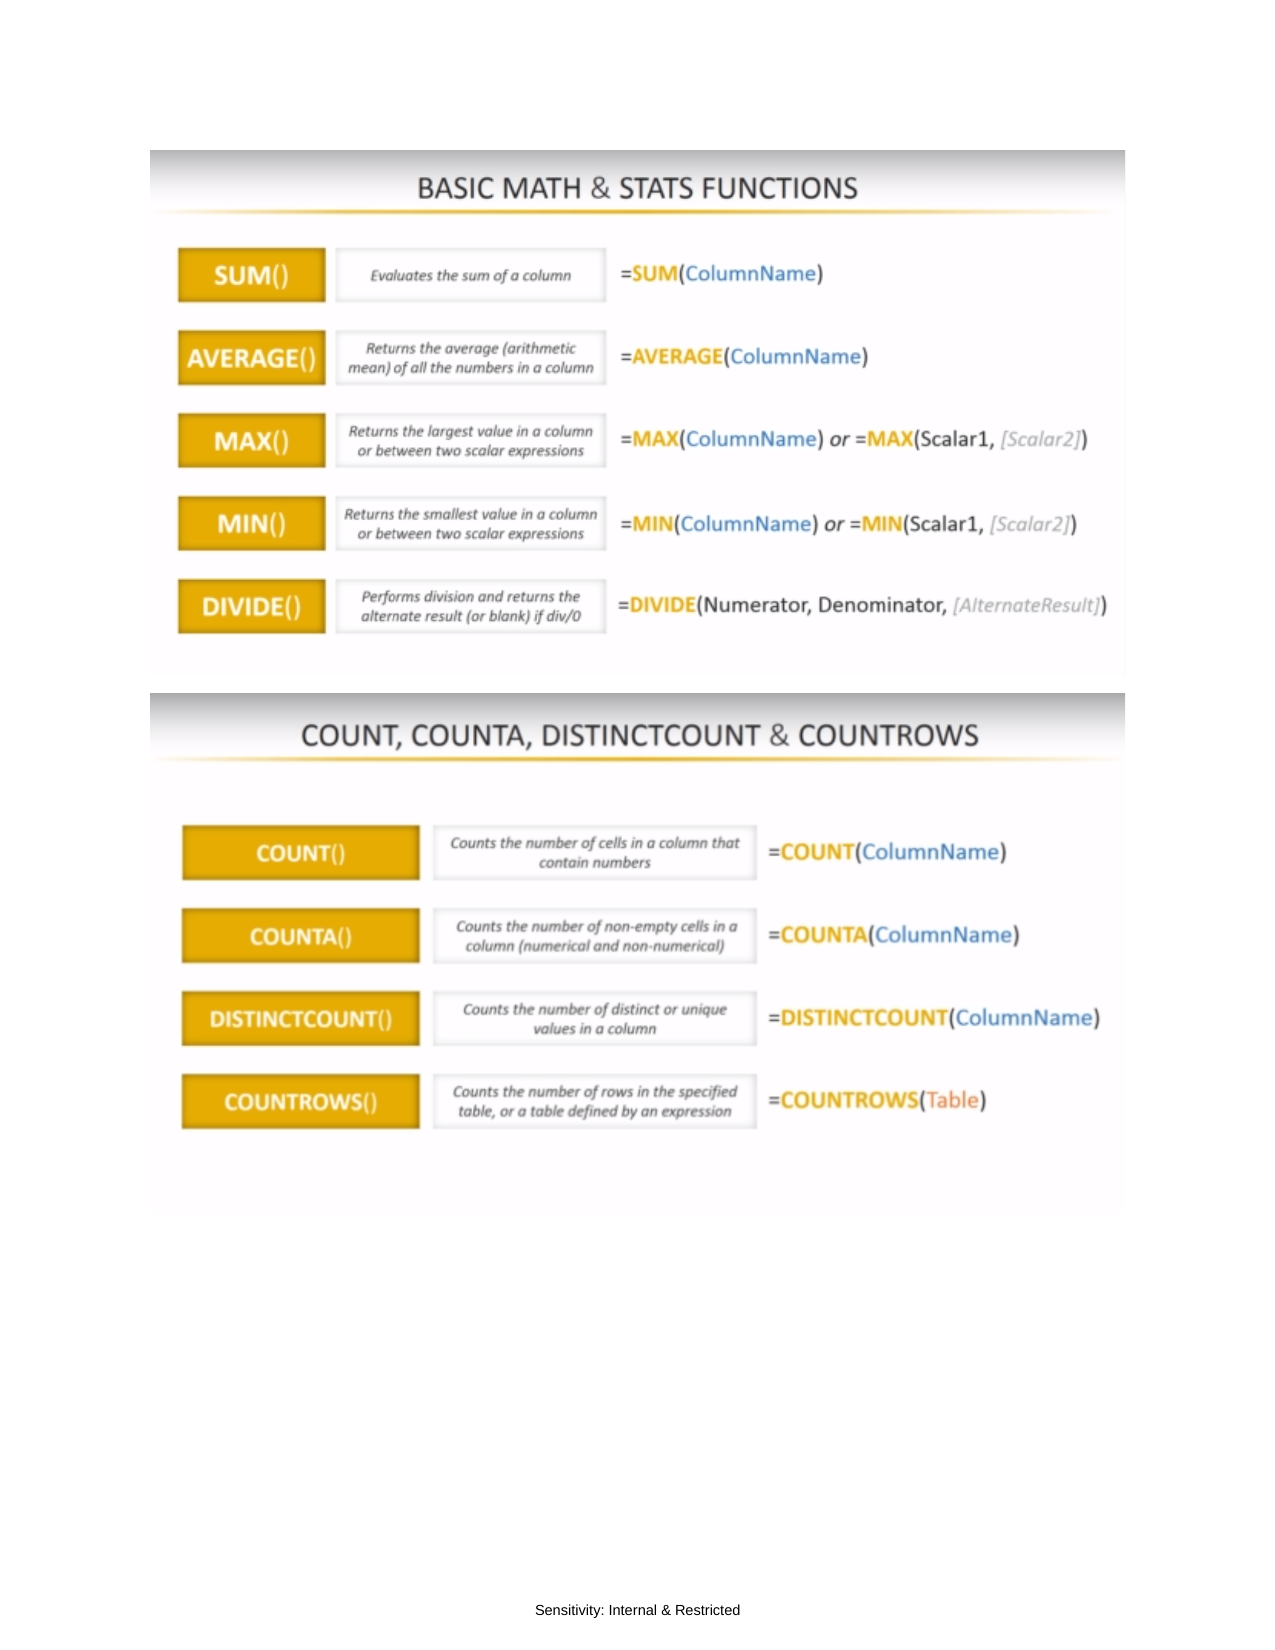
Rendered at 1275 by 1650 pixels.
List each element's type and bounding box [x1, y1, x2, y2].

picture [150, 693, 1125, 1214]
picture [150, 150, 1125, 675]
